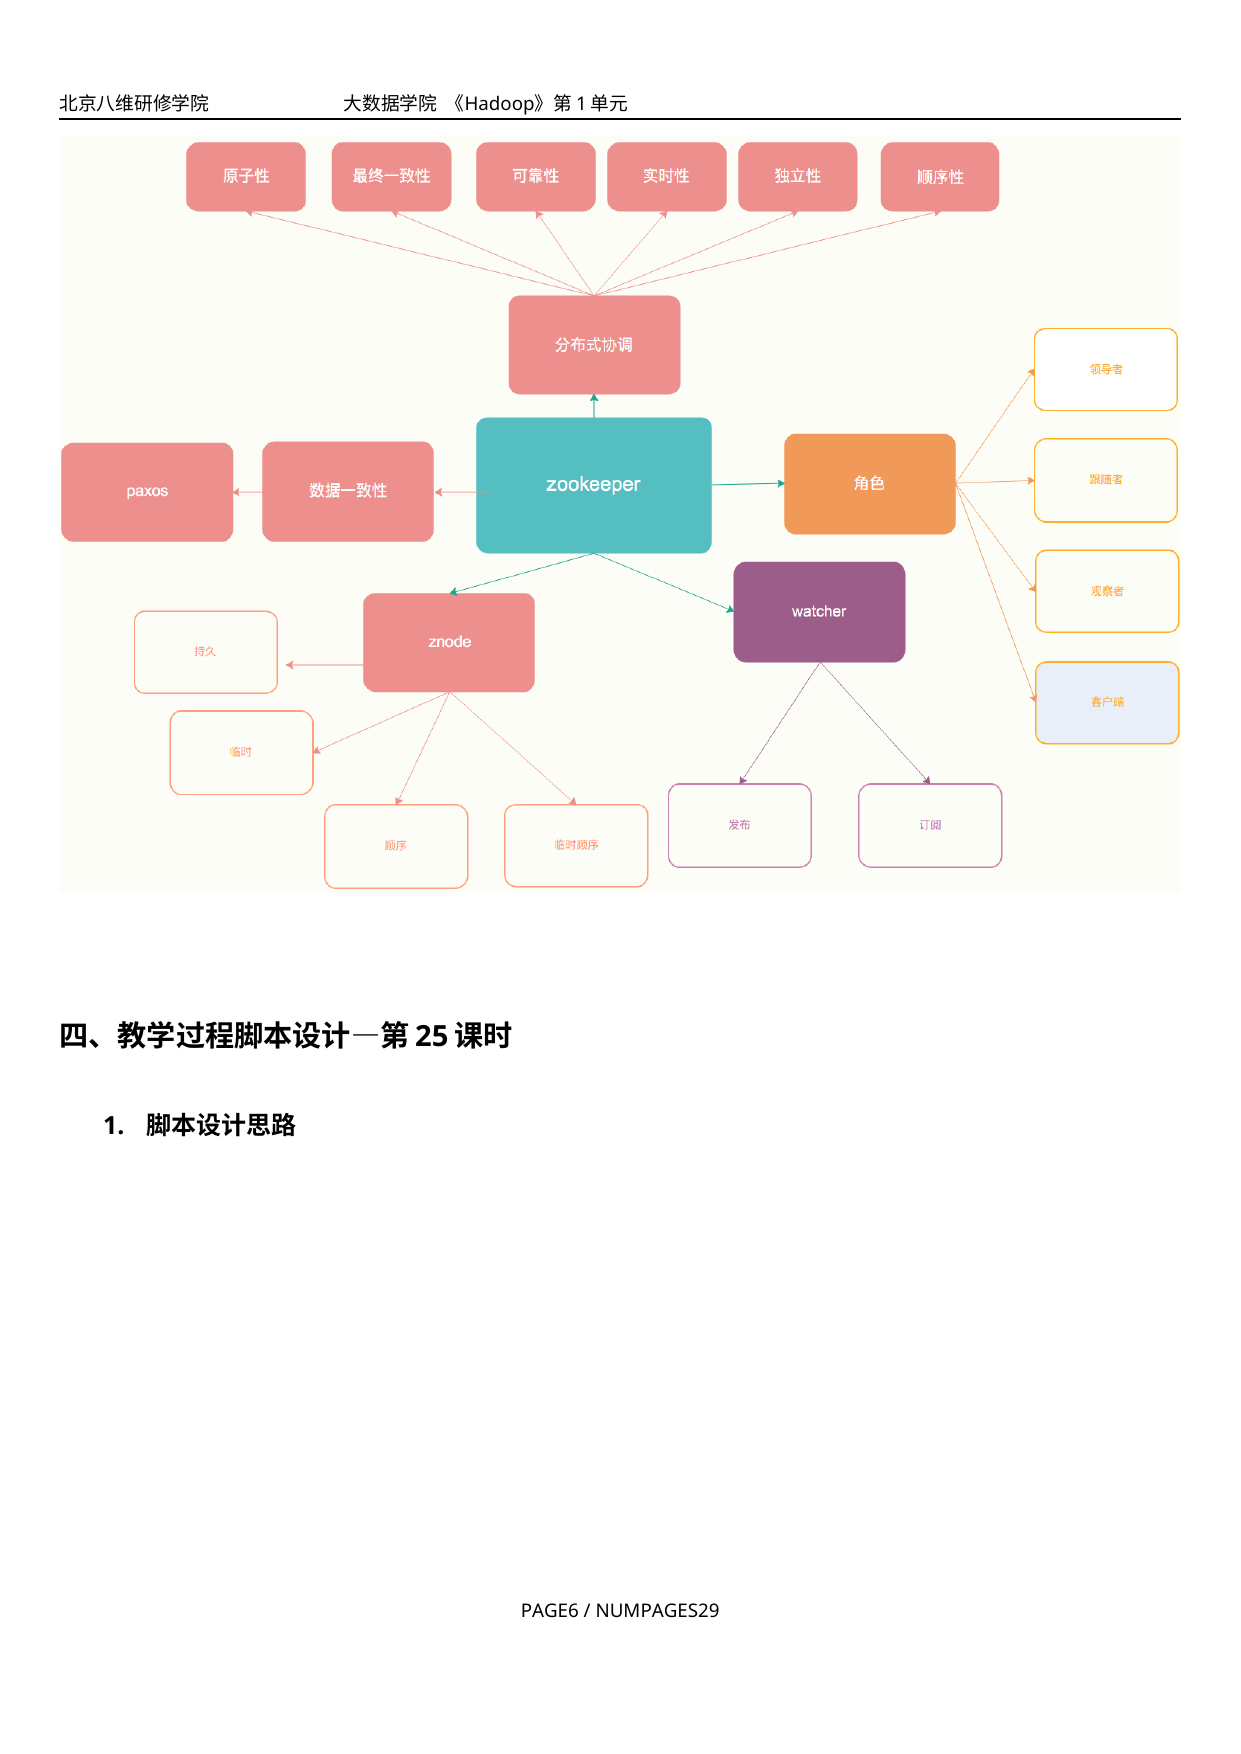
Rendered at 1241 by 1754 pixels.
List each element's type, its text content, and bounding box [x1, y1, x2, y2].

list 脚本设计思路 [103, 1091, 1181, 1156]
picture [59, 135, 1182, 893]
text 四、教学过程脚本设计—第25课时 [59, 1001, 1181, 1066]
